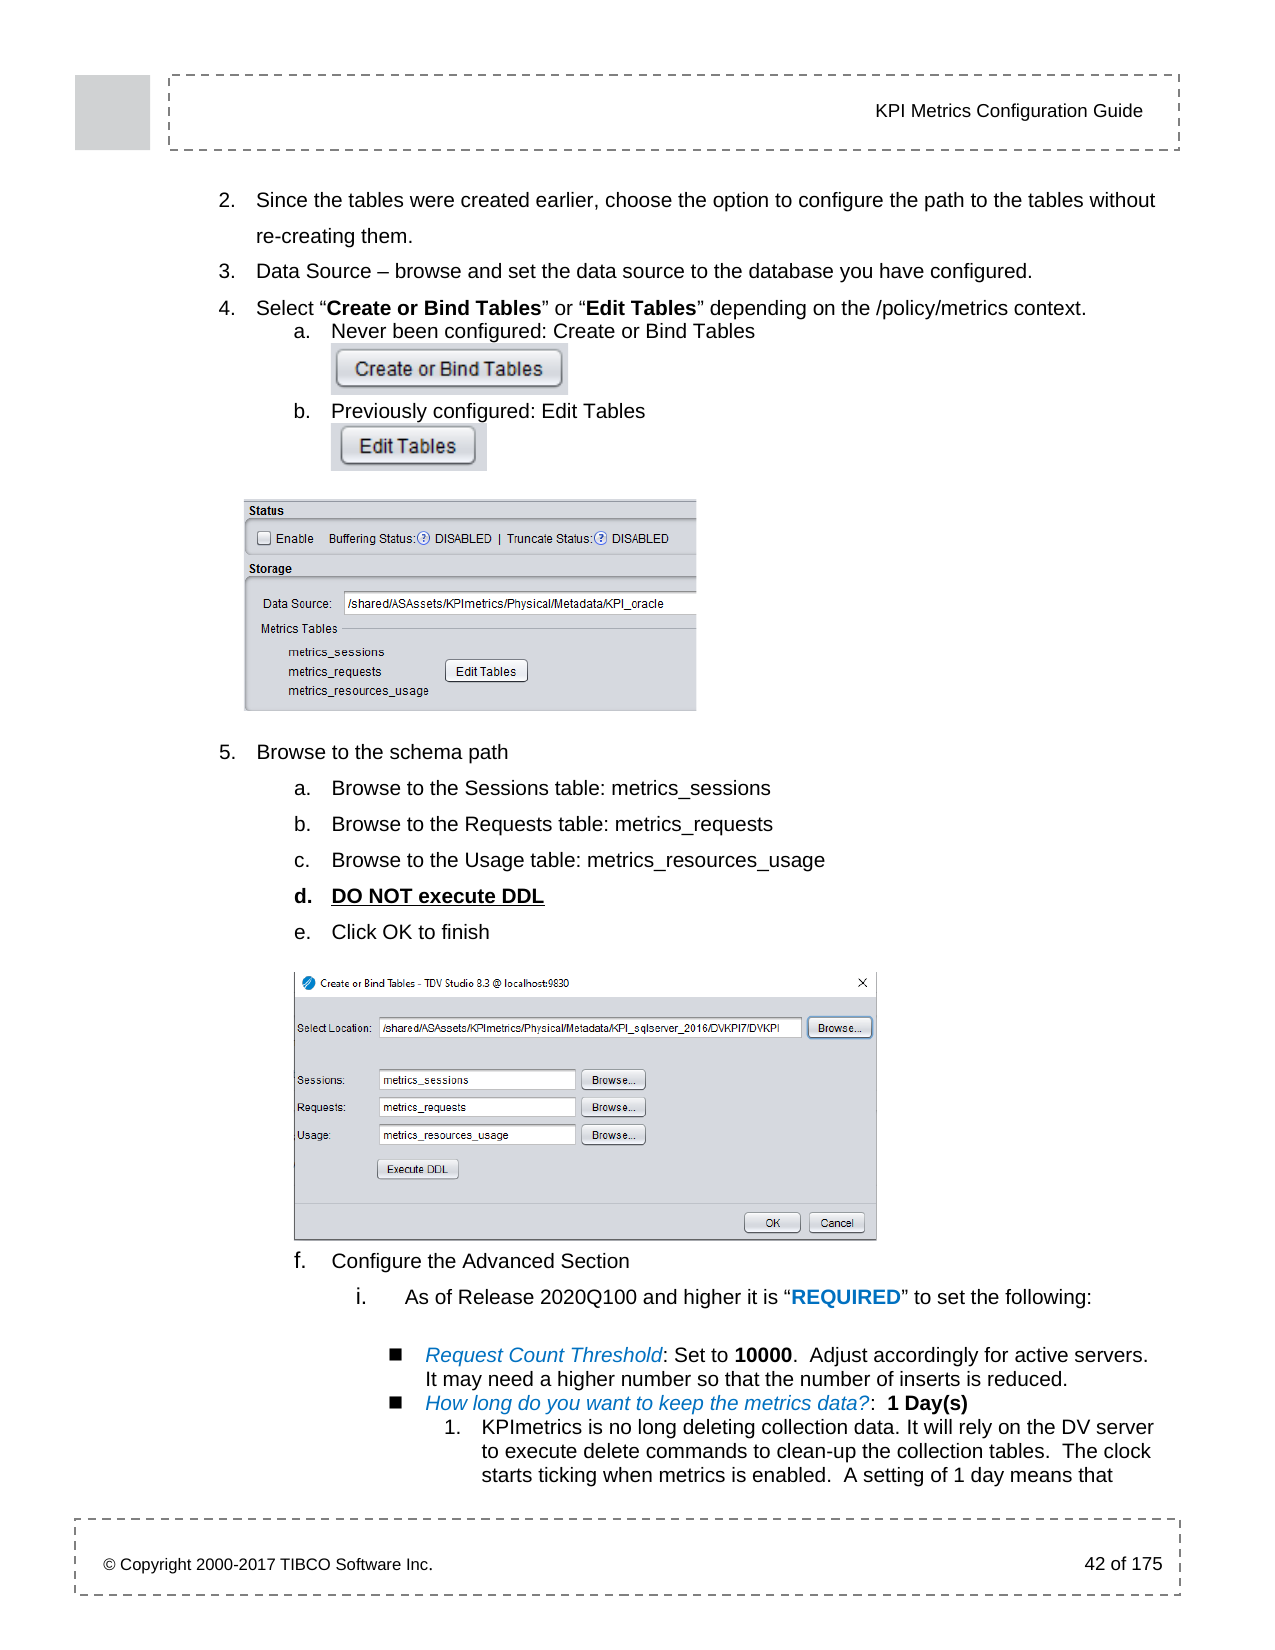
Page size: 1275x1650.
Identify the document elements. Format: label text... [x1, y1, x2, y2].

list Request Count Threshold: Set to 10000. Adjust accordingly for active servers. It may need a higher number so that the number of inserts is reduced. [388, 1343, 1162, 1391]
list Browse to the Sessions table: metrics_sessions [294, 776, 1162, 800]
list Select “Create or Bind Tables” or “Edit Tables” depending on the /policy/metrics context. [218, 295, 1162, 319]
list DO NOT execute DDL [294, 884, 1162, 908]
list Since the tables were created earlier, choose the option to configure the path to the tables without re-creating them. [218, 187, 1162, 247]
list Browse to the Usage table: metrics_resources_usage [294, 848, 1162, 872]
picture [330, 423, 487, 471]
list Previously configured: Edit Tables [293, 395, 1162, 423]
picture [293, 972, 877, 1241]
list How long do you want to keep the metrics data?: 1 Day(s) [388, 1391, 1162, 1415]
list Configure the Advanced Section [294, 1247, 1161, 1273]
list Browse to the Requests table: metrics_requests [294, 812, 1162, 836]
list As of Release 2020Q100 and higher it is “REQUIRED” to set the following: [367, 1283, 1161, 1309]
picture [243, 499, 697, 711]
list Data Source – browse and set the data source to the database you have configured. [218, 259, 1162, 283]
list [444, 1415, 1162, 1487]
list Browse to the schema path [219, 740, 1162, 764]
list Click OK to finish [294, 920, 1162, 944]
list Never been configured: Create or Bind Tables [293, 319, 1162, 343]
picture [330, 343, 569, 395]
